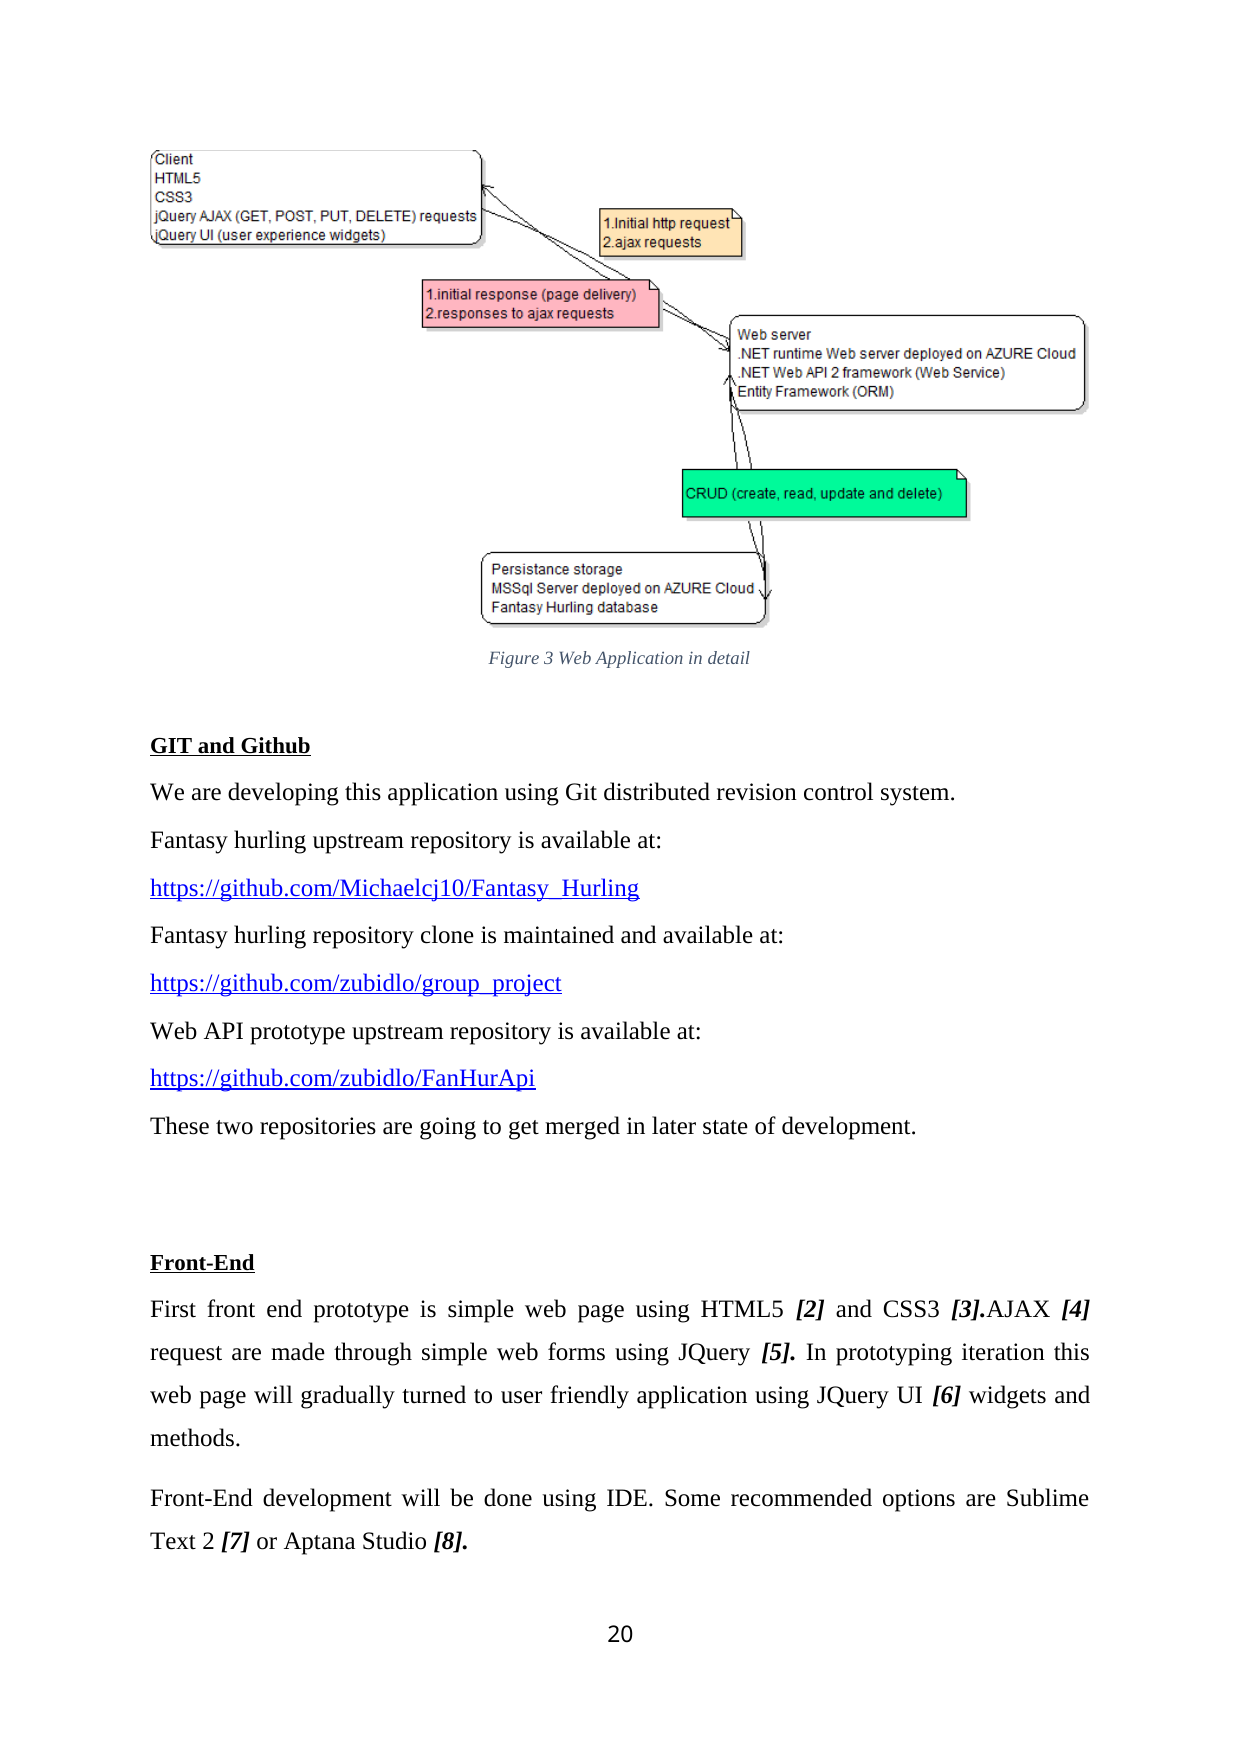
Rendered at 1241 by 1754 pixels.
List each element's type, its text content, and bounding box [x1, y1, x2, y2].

text https://github.com/zubidlo/group_project [150, 968, 1090, 997]
text Fantasy hurling repository clone is maintained and available at: [150, 920, 1090, 949]
text First front end prototype is simple web page using HTML5 [2] and CSS3 [3].AJAX [4] request are made through simple web forms using JQuery [5]. In prototyping iteration this web page will gradually turned to user friendly application using JQuery UI [6] widgets and methods. [150, 1294, 1090, 1452]
text Figure 3 Web Application in detail [150, 647, 1090, 669]
text We are developing this application using Git distributed revision control system. [150, 777, 1090, 806]
text Front-End development will be done using IDE. Some recommended options are Sublime Text 2 [7] or Aptana Studio [8]. [150, 1483, 1090, 1555]
text Front-End [150, 1249, 1090, 1275]
text GIT and Github [150, 732, 1090, 758]
text These two repositories are going to get merged in later state of development. [150, 1111, 1090, 1140]
text Web API prototype upstream repository is available at: [150, 1016, 1090, 1044]
text https://github.com/Michaelcj10/Fantasy_Hurling [150, 873, 1090, 901]
text Fantasy hurling upstream repository is available at: [150, 825, 1090, 854]
text https://github.com/zubidlo/FanHurApi [150, 1063, 1090, 1092]
picture [150, 150, 1090, 629]
